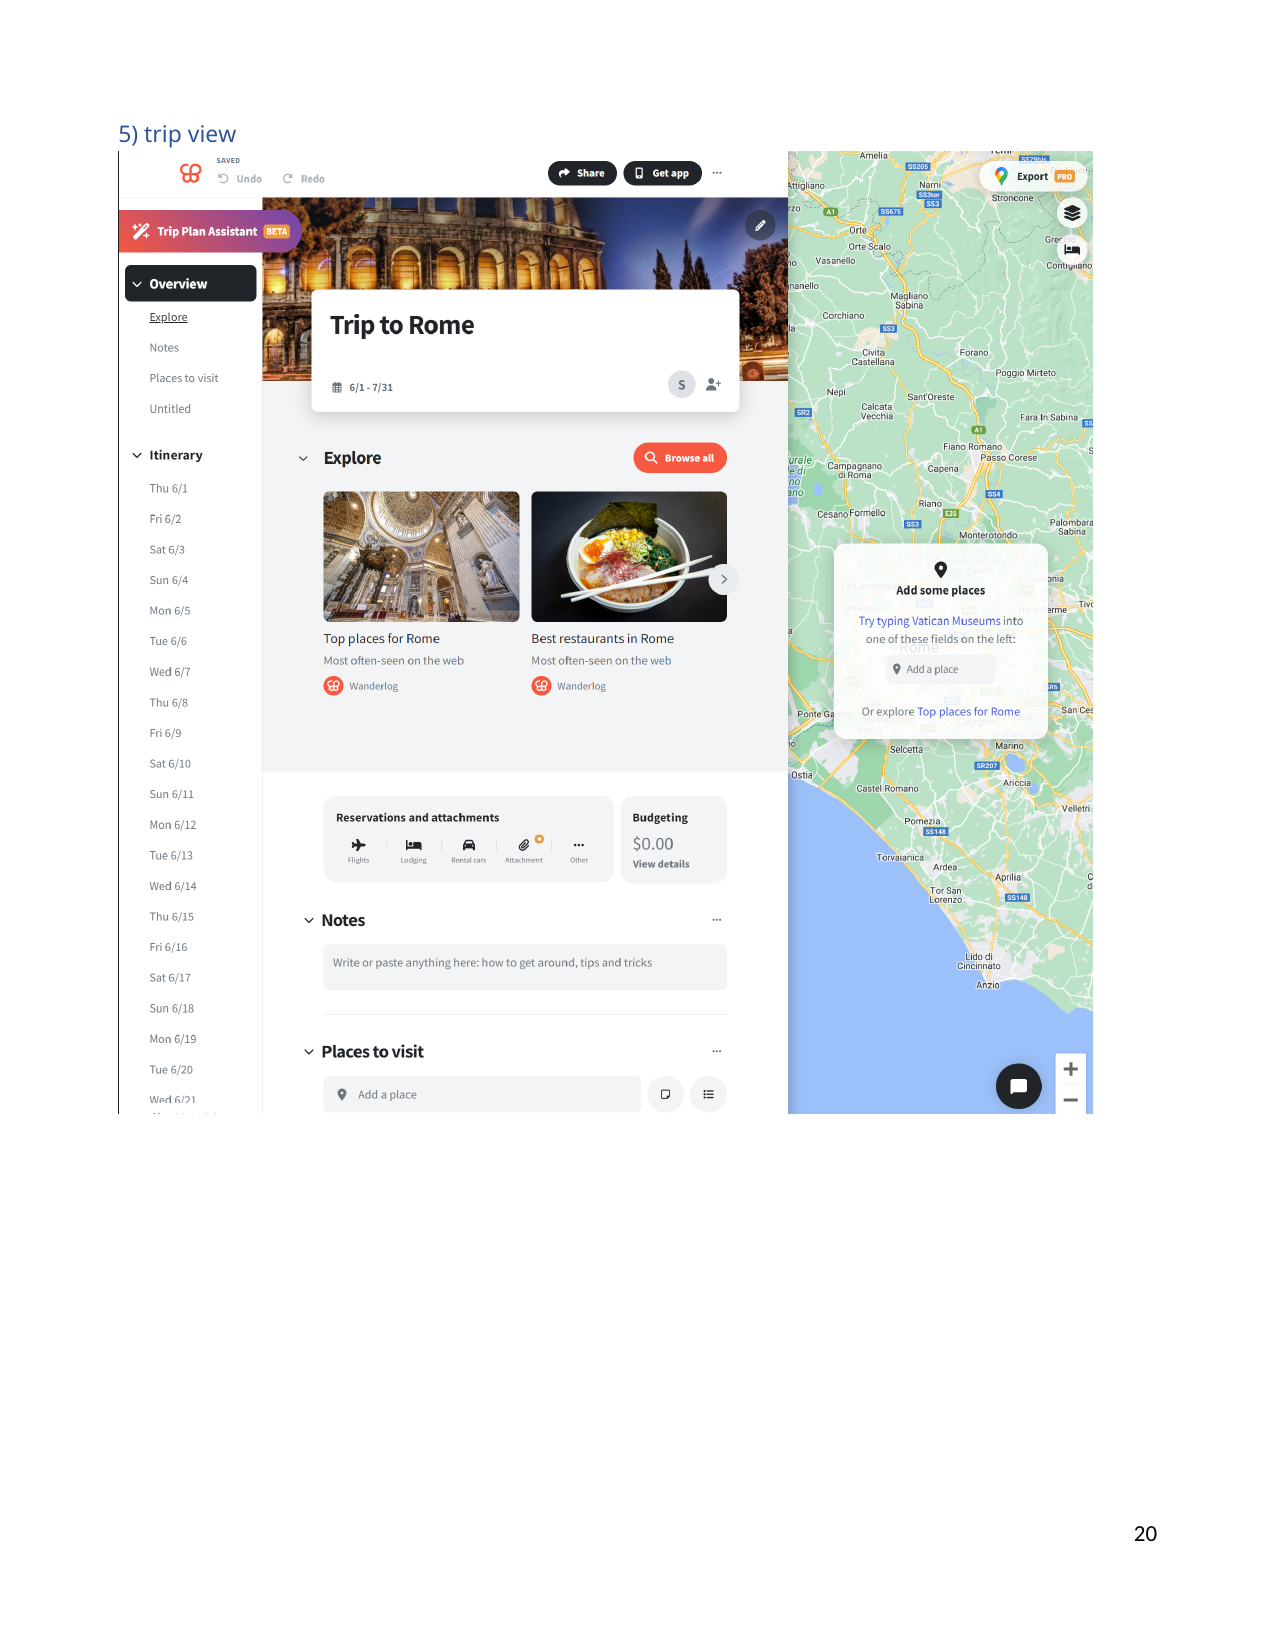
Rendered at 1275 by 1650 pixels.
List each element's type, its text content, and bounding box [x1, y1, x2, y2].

subtitle 5) trip view [118, 118, 1157, 149]
picture [118, 151, 1094, 1114]
